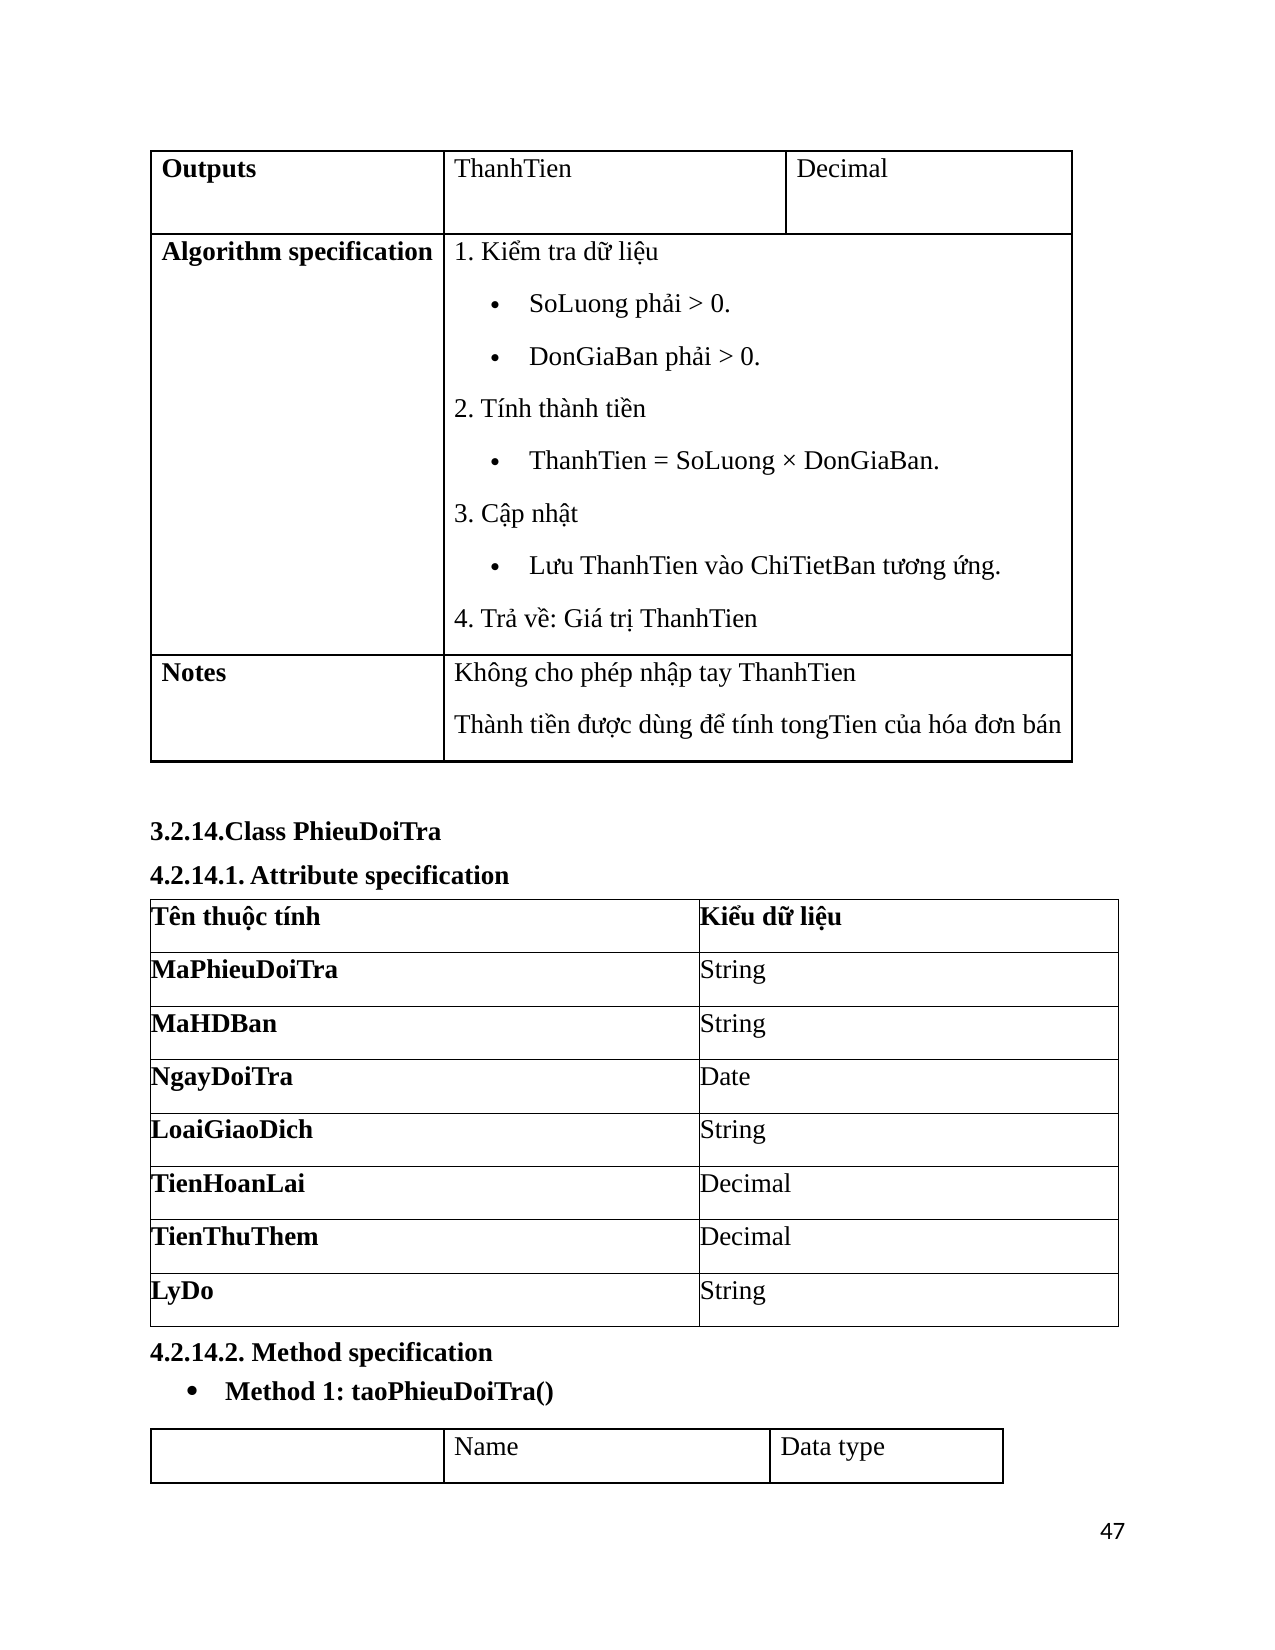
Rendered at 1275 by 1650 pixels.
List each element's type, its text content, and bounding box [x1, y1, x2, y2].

table_cell Notes [152, 656, 443, 760]
table_header [152, 1430, 443, 1482]
table_cell Decimal [700, 1220, 1118, 1273]
table_cell String [700, 1114, 1118, 1166]
table_cell MaPhieuDoiTra [151, 953, 699, 1006]
subtitle 4.2.14.1. Attribute specification [150, 859, 1125, 890]
list Method 1: taoPhieuDoiTra() [187, 1376, 1125, 1407]
table_cell TienThuThem [151, 1220, 699, 1273]
table_cell 1. Kiểm tra dữ liệu SoLuong phải > 0. DonGiaBan phải > 0. 2. Tính thành tiền ThanhTien = SoLuong × DonGiaBan. 3. Cập nhật Lưu ThanhTien vào ChiTietBan tương ứng. 4. Trả về: Giá trị ThanhTien [445, 235, 1071, 654]
table_cell ThanhTien [445, 152, 785, 233]
table_header Data type [771, 1430, 1002, 1482]
table_header Tên thuộc tính [151, 900, 699, 952]
table_cell Decimal [700, 1167, 1118, 1219]
table_cell LoaiGiaoDich [151, 1114, 699, 1166]
table_cell Date [700, 1060, 1118, 1112]
table_cell Decimal [787, 152, 1071, 233]
table_cell LyDo [151, 1274, 699, 1326]
subtitle 4.2.14.2. Method specification [150, 1336, 1125, 1367]
table_header Kiểu dữ liệu [700, 900, 1118, 952]
table_cell TienHoanLai [151, 1167, 699, 1219]
subtitle 3.2.14.Class PhieuDoiTra [150, 815, 1125, 846]
table_cell Outputs [152, 152, 443, 233]
table_cell MaHDBan [151, 1007, 699, 1059]
table_cell NgayDoiTra [151, 1060, 699, 1112]
table_cell String [700, 1007, 1118, 1059]
table_cell String [700, 953, 1118, 1006]
table_header Name [445, 1430, 769, 1482]
table_cell String [700, 1274, 1118, 1326]
table_cell Không cho phép nhập tay ThanhTien Thành tiền được dùng để tính tongTien của hóa đơn bán [445, 656, 1071, 760]
table_cell Algorithm specification [152, 235, 443, 654]
